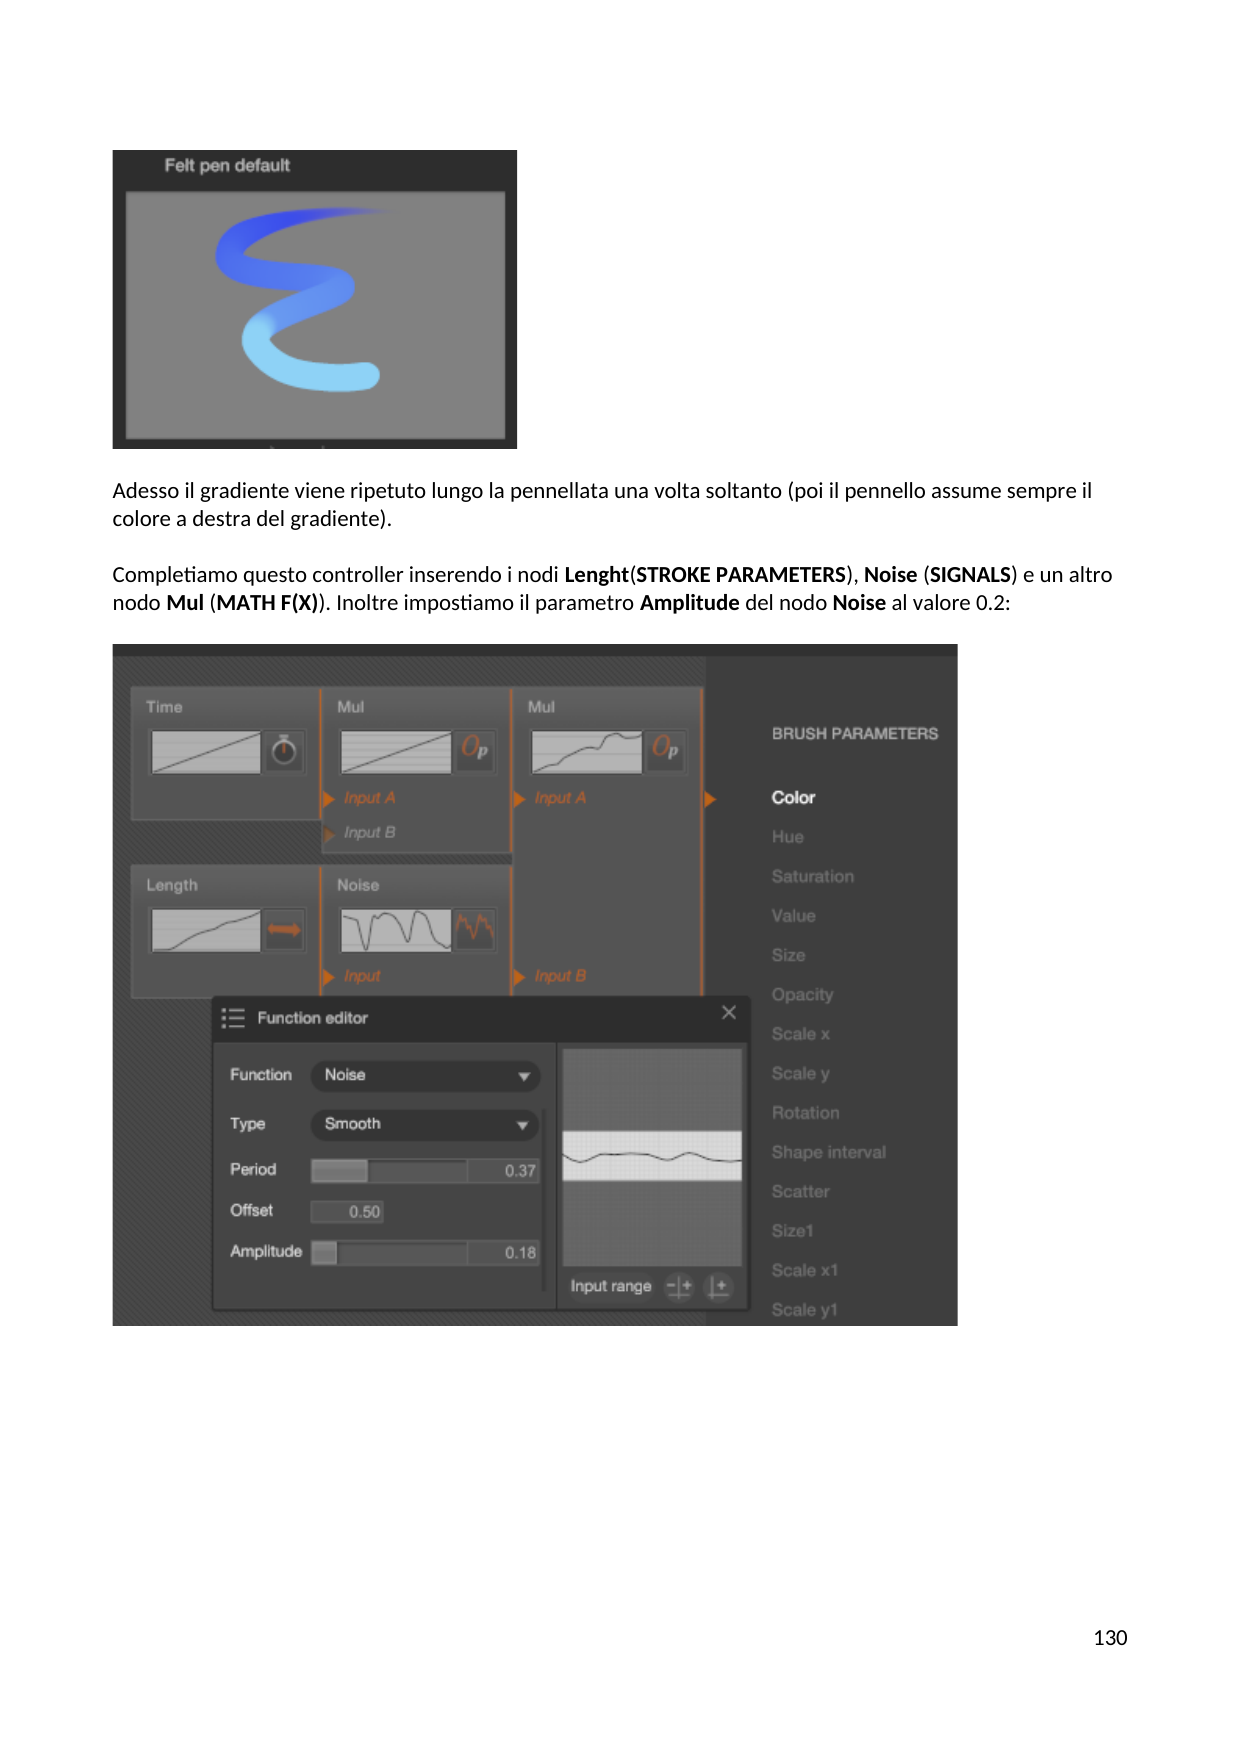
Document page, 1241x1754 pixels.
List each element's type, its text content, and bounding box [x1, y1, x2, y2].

text Completiamo questo controller inserendo i nodi Lenght(STROKE PARAMETERS), Noise (SIGNALS) e un altro nodo Mul (MATH F(X)). Inoltre impostiamo il parametro Amplitude del nodo Noise al valore 0.2: [112, 561, 1128, 617]
picture [112, 150, 518, 449]
text Adesso il gradiente viene ripetuto lungo la pennellata una volta soltanto (poi il pennello assume sempre il colore a destra del gradiente). [112, 476, 1128, 532]
picture [112, 644, 958, 1326]
